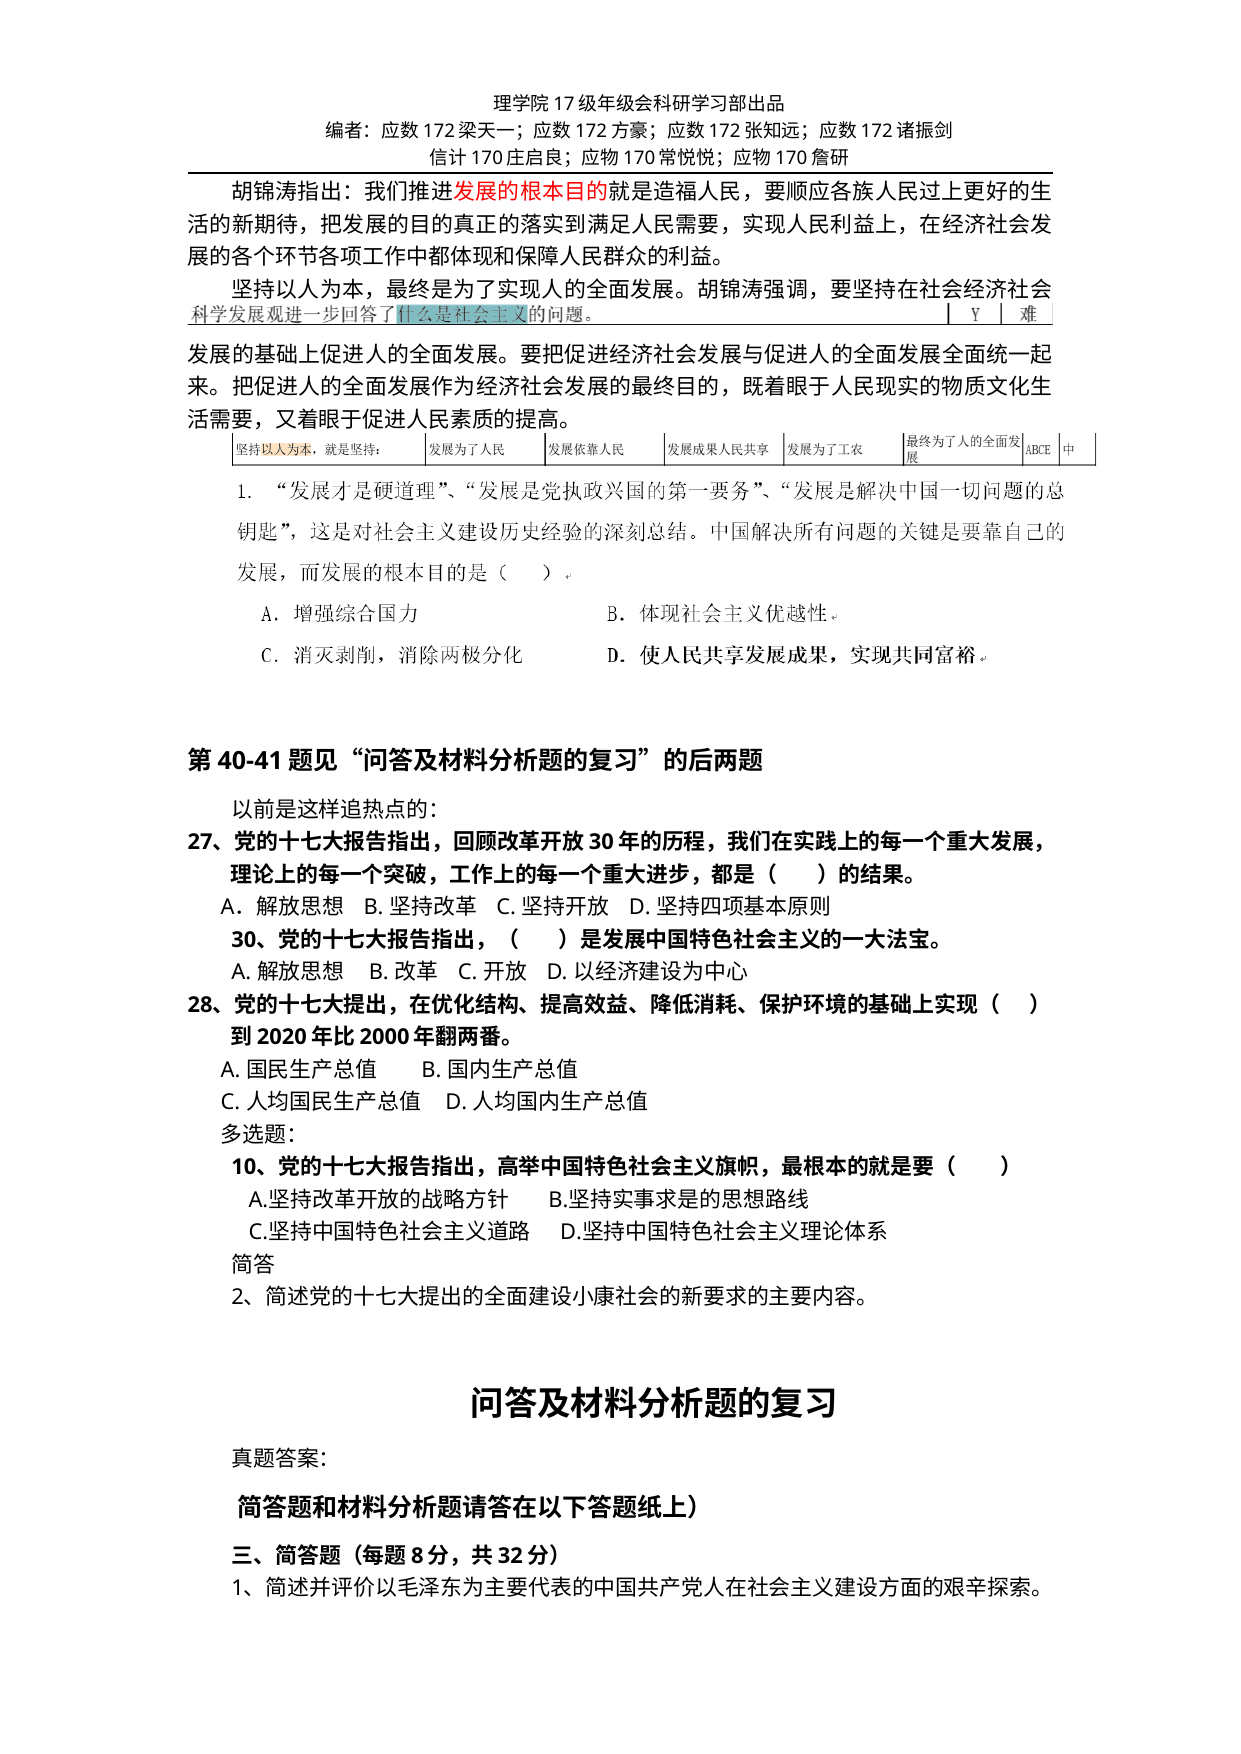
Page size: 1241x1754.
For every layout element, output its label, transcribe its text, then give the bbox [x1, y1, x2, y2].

text 1、简述并评价以毛泽东为主要代表的中国共产党人在社会主义建设方面的艰辛探索。 [187, 1570, 1053, 1603]
text 30、党的十七大报告指出，（ ）是发展中国特色社会主义的一大法宝。 [187, 921, 1053, 954]
picture [187, 303, 1053, 325]
text 28、党的十七大提出，在优化结构、提高效益、降低消耗、保护环境的基础上实现（ ）到2020年比2000年翻两番。 [187, 986, 1053, 1051]
text 10、党的十七大报告指出，高举中国特色社会主义旗帜，最根本的就是要（ ） [187, 1149, 1053, 1181]
text 真题答案： [187, 1440, 1053, 1473]
text 坚持以人为本，最终是为了实现人的全面发展。胡锦涛强调，要坚持在社会经济社会发展的基础上促进人的全面发展。要把促进经济社会发展与促进人的全面发展全面统一起来。把促进人的全面发展作为经济社会发展的最终目的，既着眼于人民现实的物质文化生活需要，又着眼于促进人民素质的提高。 [187, 271, 1053, 303]
text 胡锦涛指出：我们推进发展的根本目的就是造福人民，要顺应各族人民过上更好的生活的新期待，把发展的目的真正的落实到满足人民需要，实现人民利益上，在经济社会发展的各个环节各项工作中都体现和保障人民群众的利益。 [187, 174, 1053, 271]
text C. 人均国民生产总值 D. 人均国内生产总值 [187, 1084, 1053, 1116]
text C.坚持中国特色社会主义道路 D.坚持中国特色社会主义理论体系 [187, 1214, 1053, 1246]
text A．解放思想 B. 坚持改革 C. 坚持开放 D. 坚持四项基本原则 [187, 889, 1053, 921]
subtitle 第40-41题见“问答及材料分析题的复习”的后两题 [187, 726, 1053, 791]
text 三、简答题（每题8分，共32分） [187, 1538, 1053, 1570]
text 简答 [187, 1246, 1053, 1279]
text 以前是这样追热点的： [187, 791, 1053, 824]
text A. 国民生产总值 B. 国内生产总值 [187, 1051, 1053, 1084]
title 问答及材料分析题的复习 [187, 1369, 1053, 1434]
text A.坚持改革开放的战略方针 B.坚持实事求是的思想路线 [187, 1181, 1053, 1214]
text 坚持以人为本，最终是为了实现人的全面发展。胡锦涛强调，要坚持在社会经济社会发展的基础上促进人的全面发展。要把促进经济社会发展与促进人的全面发展全面统一起来。把促进人的全面发展作为经济社会发展的最终目的，既着眼于人民现实的物质文化生活需要，又着眼于促进人民素质的提高。 [187, 325, 1053, 434]
text 简答题和材料分析题请答在以下答题纸上） [187, 1473, 1053, 1538]
text 27、党的十七大报告指出，回顾改革开放30年的历程，我们在实践上的每一个重大发展，理论上的每一个突破，工作上的每一个重大进步，都是（ ）的结果。 [187, 824, 1053, 889]
picture [231, 433, 1097, 682]
text 多选题： [187, 1116, 1053, 1149]
text A. 解放思想 B. 改革 C. 开放 D. 以经济建设为中心 [187, 954, 1053, 986]
text 2、简述党的十七大提出的全面建设小康社会的新要求的主要内容。 [187, 1279, 1053, 1311]
